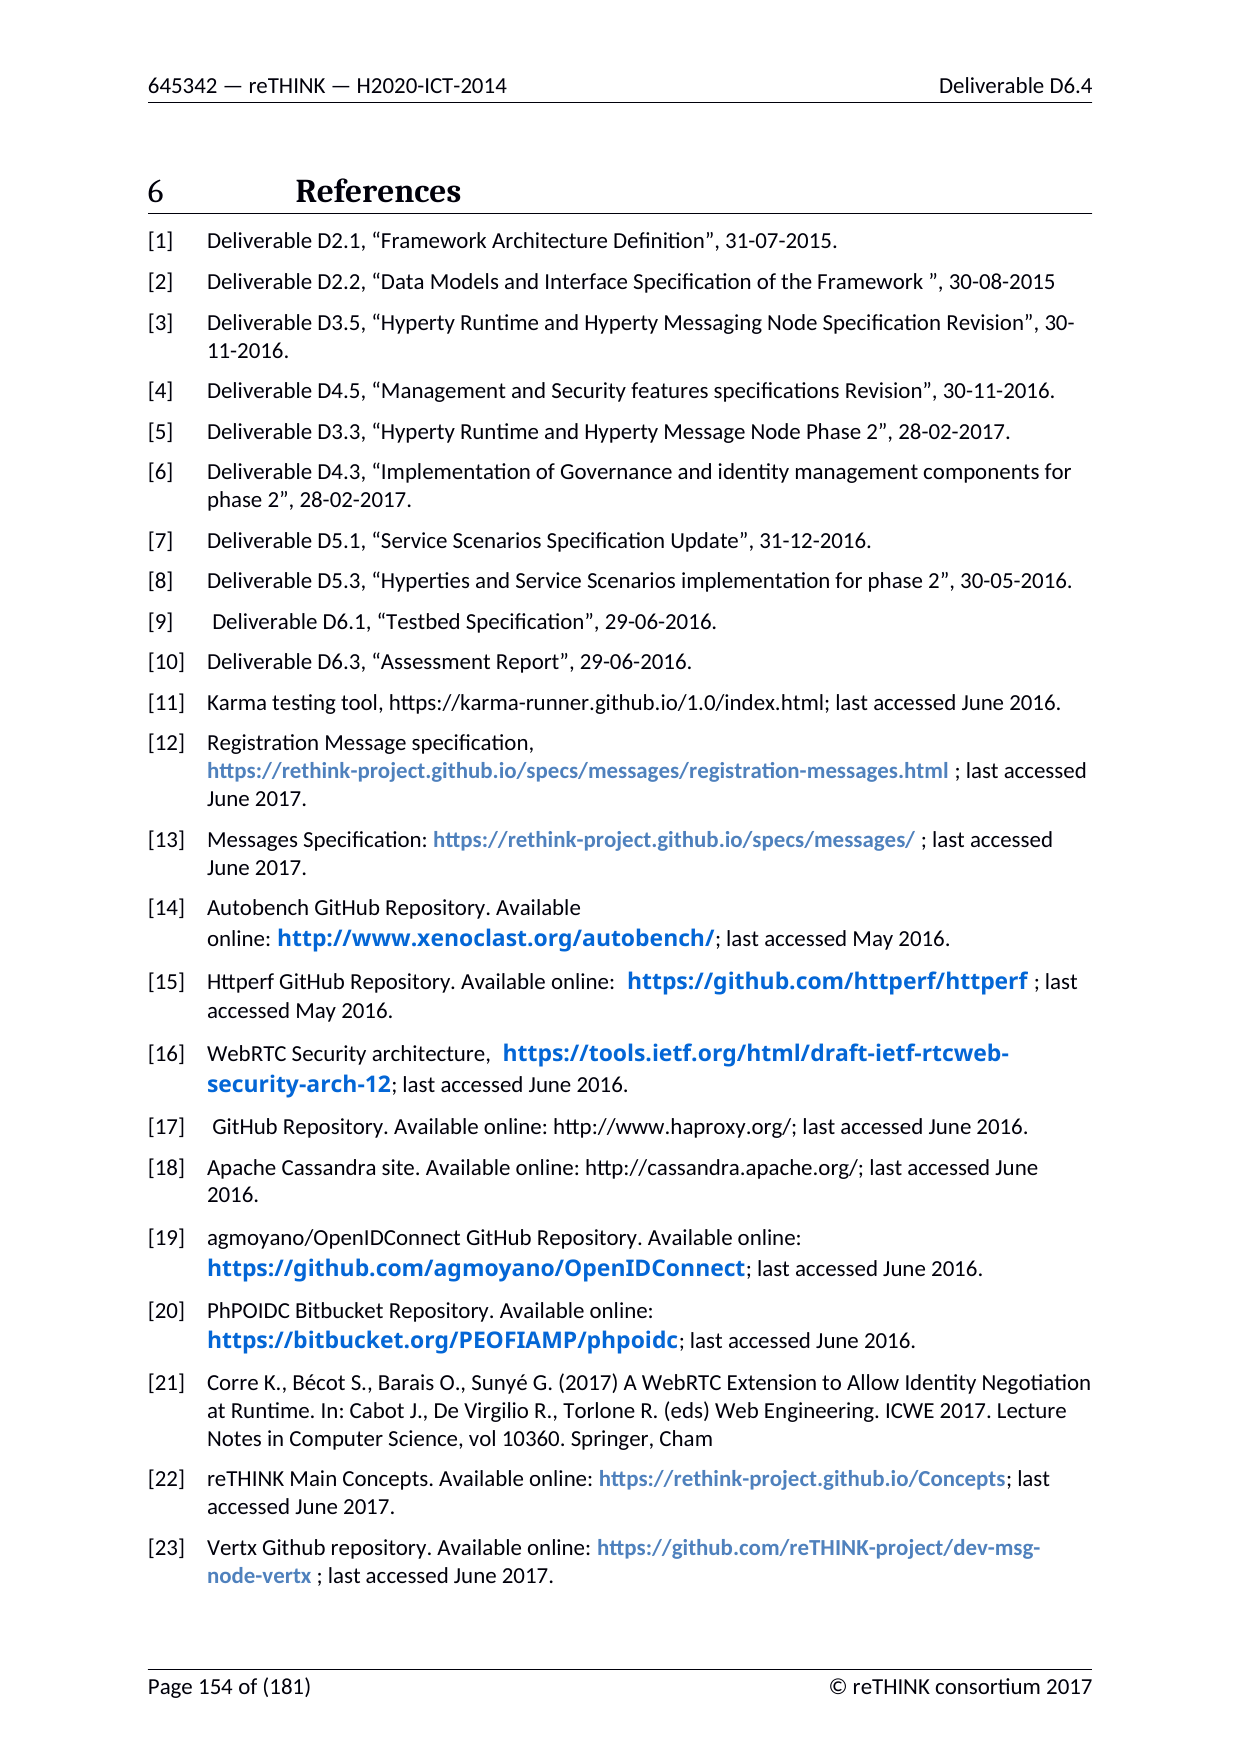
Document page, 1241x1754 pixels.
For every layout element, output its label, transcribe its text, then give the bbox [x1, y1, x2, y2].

list Autobench GitHub Repository. Available online: http://www.xenoclast.org/autobench/https://github.com/menavaur/Autobench; last accessed May 2016. [148, 893, 1092, 953]
list WebRTC Security architecture, https://tools.ietf.org/html/draft-ietf-rtcweb-security-arch-12https://tools.ietf.org/html/draft-ietf-rtcweb-security-arch-12; last accessed June 2016. [148, 1037, 1092, 1099]
list Deliverable D5.1, “Service Scenarios Specification Update”, 31-12-2016. [148, 526, 1092, 554]
list Httperf GitHub Repository. Available online: https://github.com/httperf/httperf https://github.com/httperf/httperf; last accessed May 2016. [148, 965, 1092, 1024]
list Corre K., Bécot S., Barais O., Sunyé G. (2017) A WebRTC Extension to Allow Identity Negotiation at Runtime. In: Cabot J., De Virgilio R., Torlone R. (eds) Web Engineering. ICWE 2017. Lecture Notes in Computer Science, vol 10360. Springer, Cham [148, 1368, 1092, 1452]
list Deliverable D6.1, “Testbed Specification”, 29-06-2016. [148, 607, 1092, 635]
list Deliverable D5.3, “Hyperties and Service Scenarios implementation for phase 2”, 30-05-2016. [148, 566, 1092, 594]
list Karma testing tool, https://karma-runner.github.io/1.0/index.html; last accessed June 2016. [148, 688, 1092, 716]
list Messages Specification: https://rethink-project.github.io/specs/messages/ https://github.com/reTHINK-project/dev-service-framework/tree/master/docs/specs/messages; last accessed June 2017. [148, 825, 1092, 881]
list agmoyano/OpenIDConnect GitHub Repository. Available online: https://github.com/agmoyano/OpenIDConnecthttps://github.com/agmoyano/OpenIDConnect; last accessed June 2016. [148, 1221, 1092, 1284]
list Deliverable D3.5, “Hyperty Runtime and Hyperty Messaging Node Specification Revision”, 30-11-2016. [148, 308, 1092, 364]
list HAProxy GitHub Repository. Available online: http://www.haproxy.org/; last accessed June 2016. [148, 1112, 1092, 1140]
list Deliverable D6.3, “Assessment Report”, 29-06-2016. [148, 647, 1092, 675]
list Deliverable D2.2, “Data Models and Interface Specification of the Framework ”, 30-08-2015 [148, 267, 1092, 295]
list reTHINK Main Concepts. Available online: https://rethink-project.github.io/Concepts; last accessed June 2017. [148, 1464, 1092, 1521]
list Deliverable D4.5, “Management and Security features specifications Revision”, 30-11-2016. [148, 376, 1092, 404]
list Deliverable D2.1, “Framework Architecture Definition”, 31-07-2015. [148, 227, 1092, 255]
list Registration Message specification, https://rethink-project.github.io/specs/messages/registration-messages.html https://github.com/reTHINK-project/dev-service-framework/blob/master/docs/specs/messages/registration-messages.md; last accessed June 2017. [148, 728, 1092, 812]
list Deliverable D4.3, “Implementation of Governance and identity management components for phase 2”, 28-02-2017. [148, 457, 1092, 513]
list Vertx Github repository. Available online: https://github.com/reTHINK-project/dev-msg-node-vertx ; last accessed June 2017. [148, 1533, 1092, 1589]
list Apache Cassandra site. Available online: http://cassandra.apache.org/; last accessed June 2016. [148, 1153, 1092, 1209]
list PhPOIDC Bitbucket Repository. Available online: https://bitbucket.org/PEOFIAMP/phpoidc https://bitbucket.org/PEOFIAMP/phpoidc; last accessed June 2016. [148, 1296, 1092, 1355]
subtitle References [148, 173, 1092, 213]
list Deliverable D3.3, “Hyperty Runtime and Hyperty Message Node Phase 2”, 28-02-2017. [148, 417, 1092, 445]
